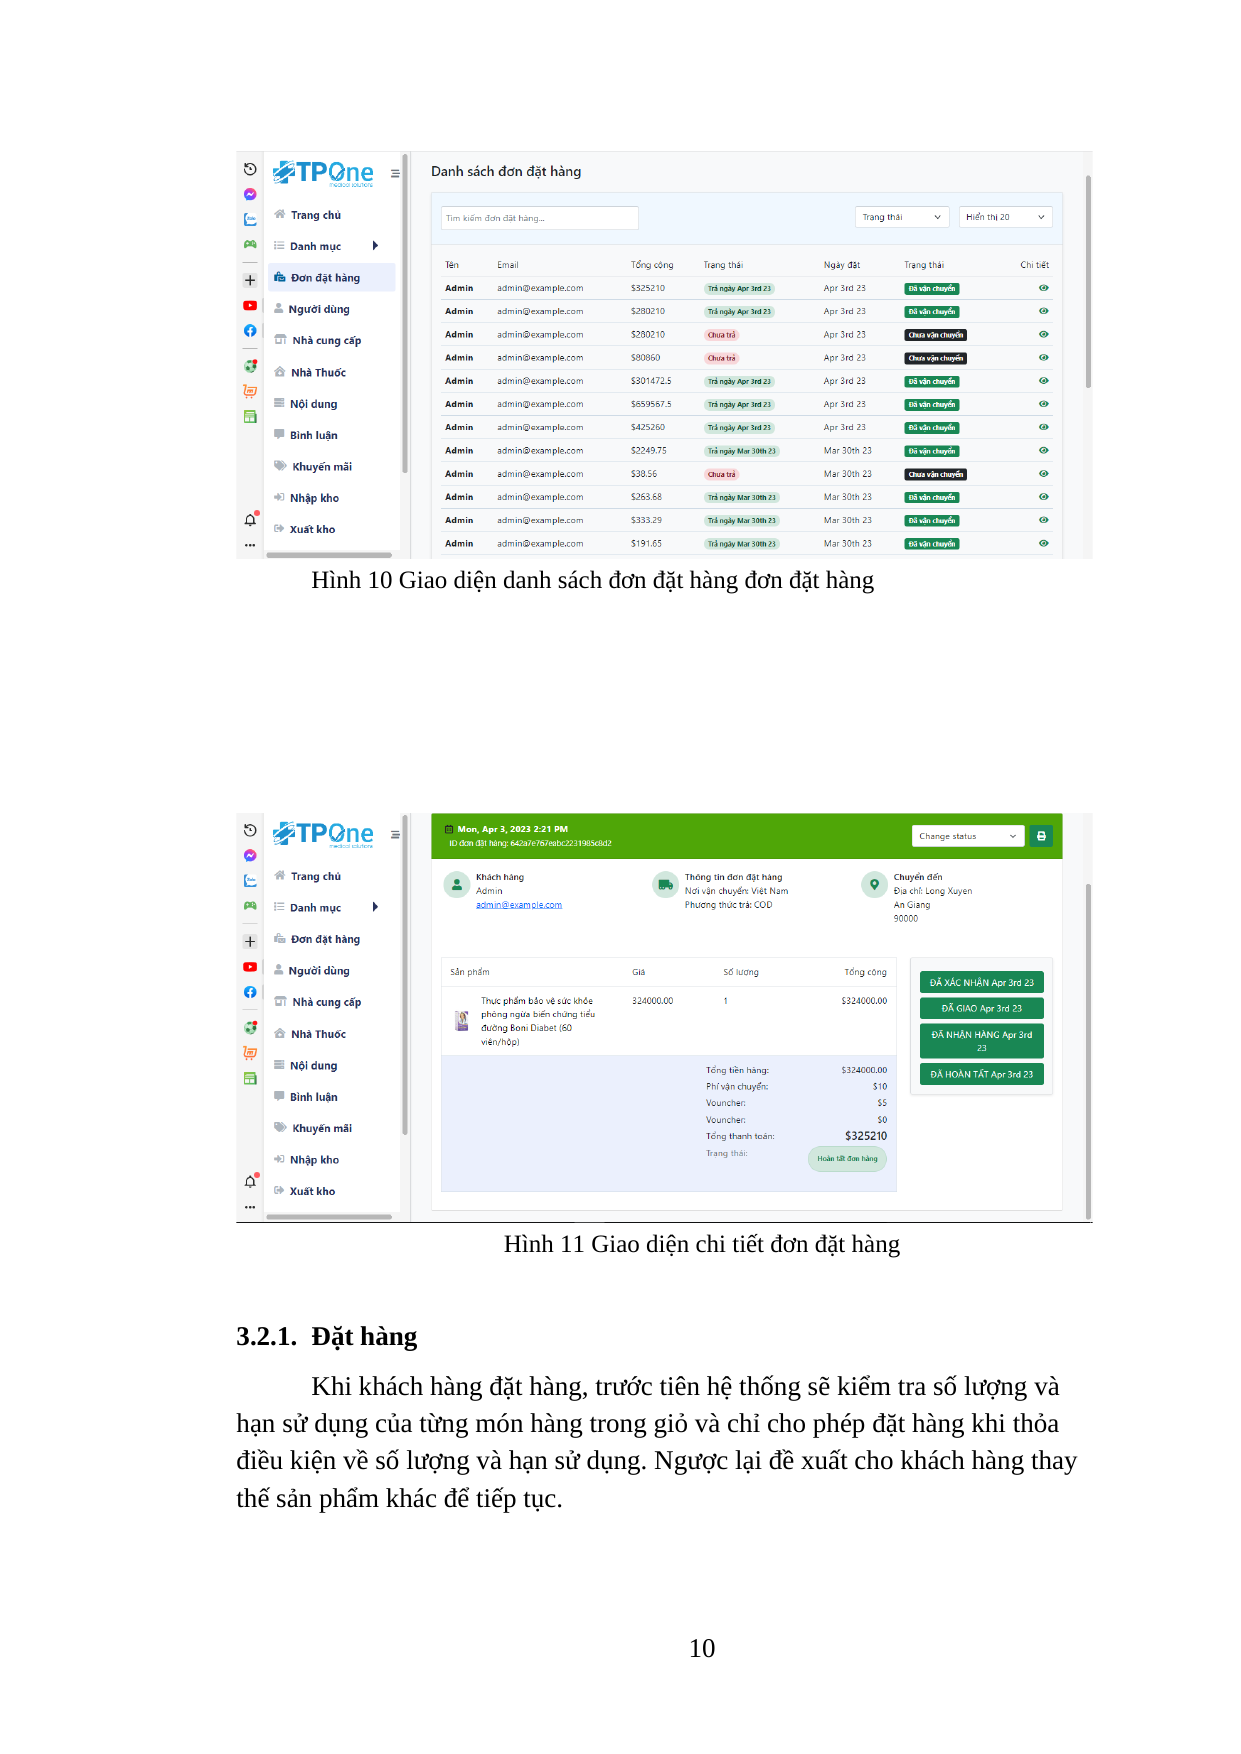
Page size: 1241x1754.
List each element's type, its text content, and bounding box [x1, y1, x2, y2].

picture [236, 813, 1093, 1223]
subtitle Đặt hàng [236, 1320, 1092, 1351]
picture [236, 147, 1093, 559]
text Khi khách hàng đặt hàng, trước tiên hệ thống sẽ kiểm tra số lượng và hạn sử dụng của từng món hàng trong giỏ và chỉ cho phép đặt hàng khi thỏa điều kiện về số lượng và hạn sử dụng. Ngược lại đề xuất cho khách hàng thay thế sản phẩm khác để tiếp tục. [236, 1370, 1092, 1513]
